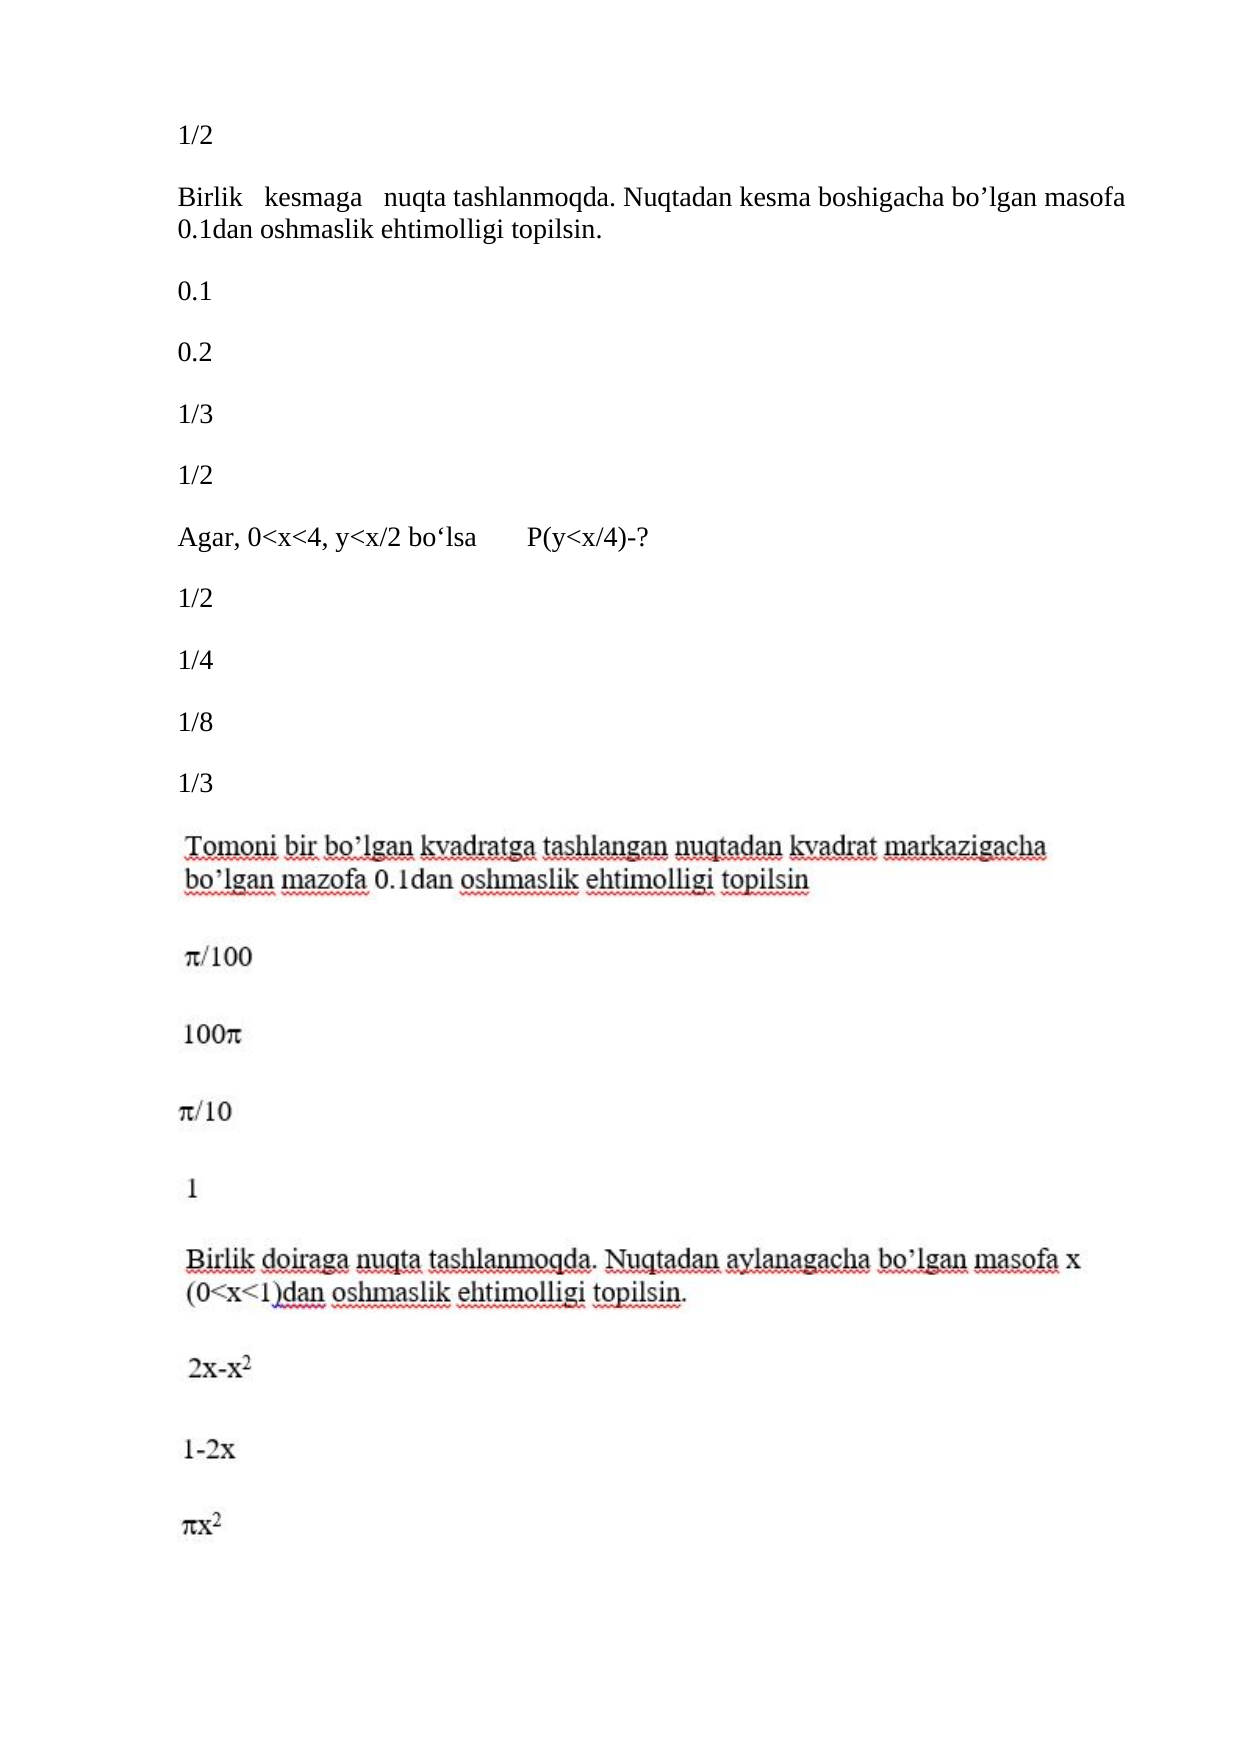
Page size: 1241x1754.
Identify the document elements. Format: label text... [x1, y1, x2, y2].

text 1/2 [177, 581, 1152, 614]
text Birlik kesmaga nuqta tashlanmoqda. Nuqtadan kesma boshigacha bo’lgan masofa 0.1dan oshmaslik ehtimolligi topilsin. [177, 180, 1152, 244]
picture [177, 1425, 246, 1478]
text 0.1 [177, 274, 1152, 306]
text 1/3 [177, 766, 1152, 798]
text 1/2 [177, 458, 1152, 491]
picture [177, 1166, 210, 1209]
picture [177, 1015, 256, 1066]
text 1/2 [177, 118, 1152, 151]
picture [177, 1345, 260, 1397]
picture [177, 827, 1067, 908]
picture [177, 1506, 229, 1557]
text 0.2 [177, 335, 1152, 368]
text Agar, 0<x<4, y<x/2 bo‘lsa P(y<x/4)-? [177, 520, 1152, 552]
text 1/8 [177, 704, 1152, 737]
picture [177, 1237, 1089, 1316]
text 1/4 [177, 643, 1152, 675]
text 1/3 [177, 397, 1152, 429]
picture [177, 1095, 240, 1137]
picture [177, 936, 271, 987]
